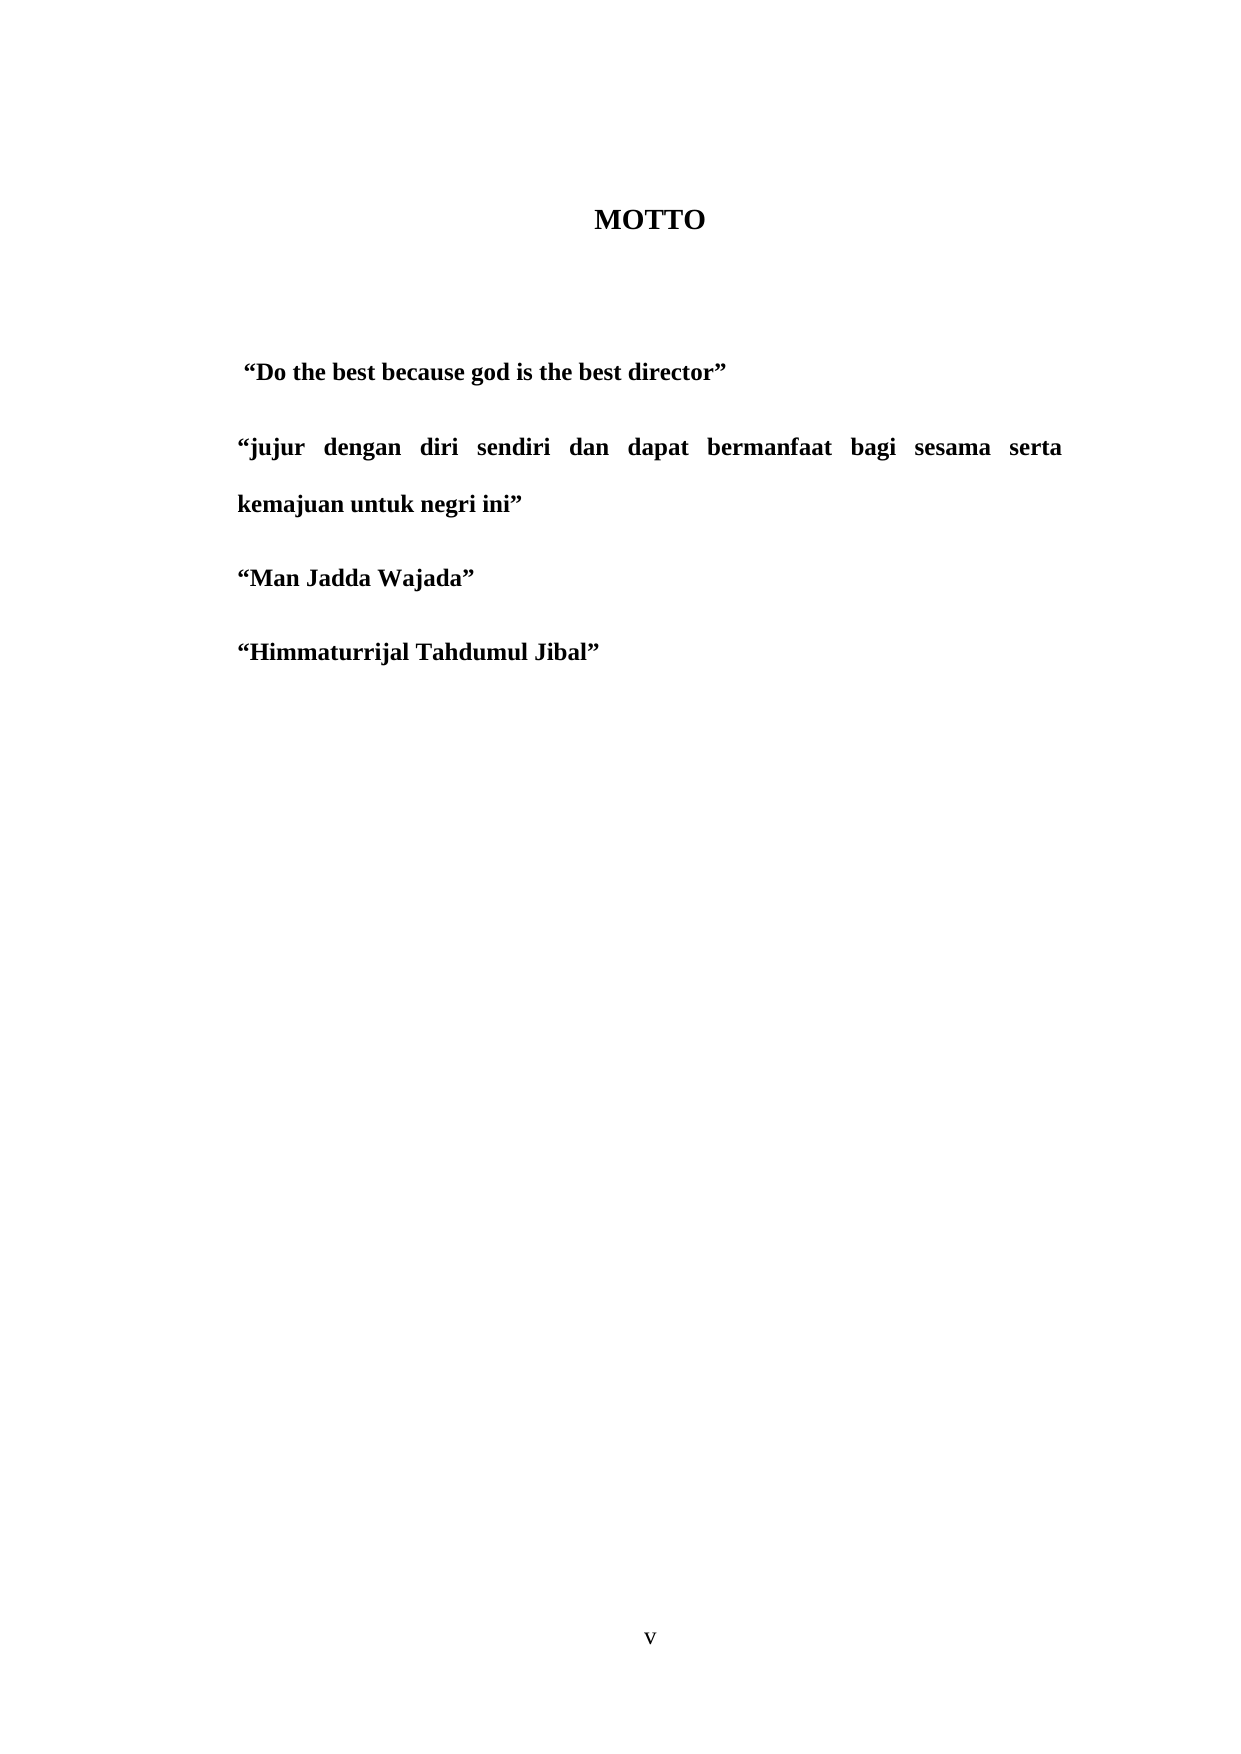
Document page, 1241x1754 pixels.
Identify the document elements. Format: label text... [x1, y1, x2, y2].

subtitle MOTTO [237, 202, 1063, 236]
text “Do the best because god is the best director” [237, 357, 1063, 386]
text “Man Jadda Wajada” [237, 563, 1063, 592]
text “jujur dengan diri sendiri dan dapat bermanfaat bagi sesama serta kemajuan untuk negri ini” [237, 432, 1063, 518]
text “Himmaturrijal Tahdumul Jibal” [237, 637, 1063, 666]
